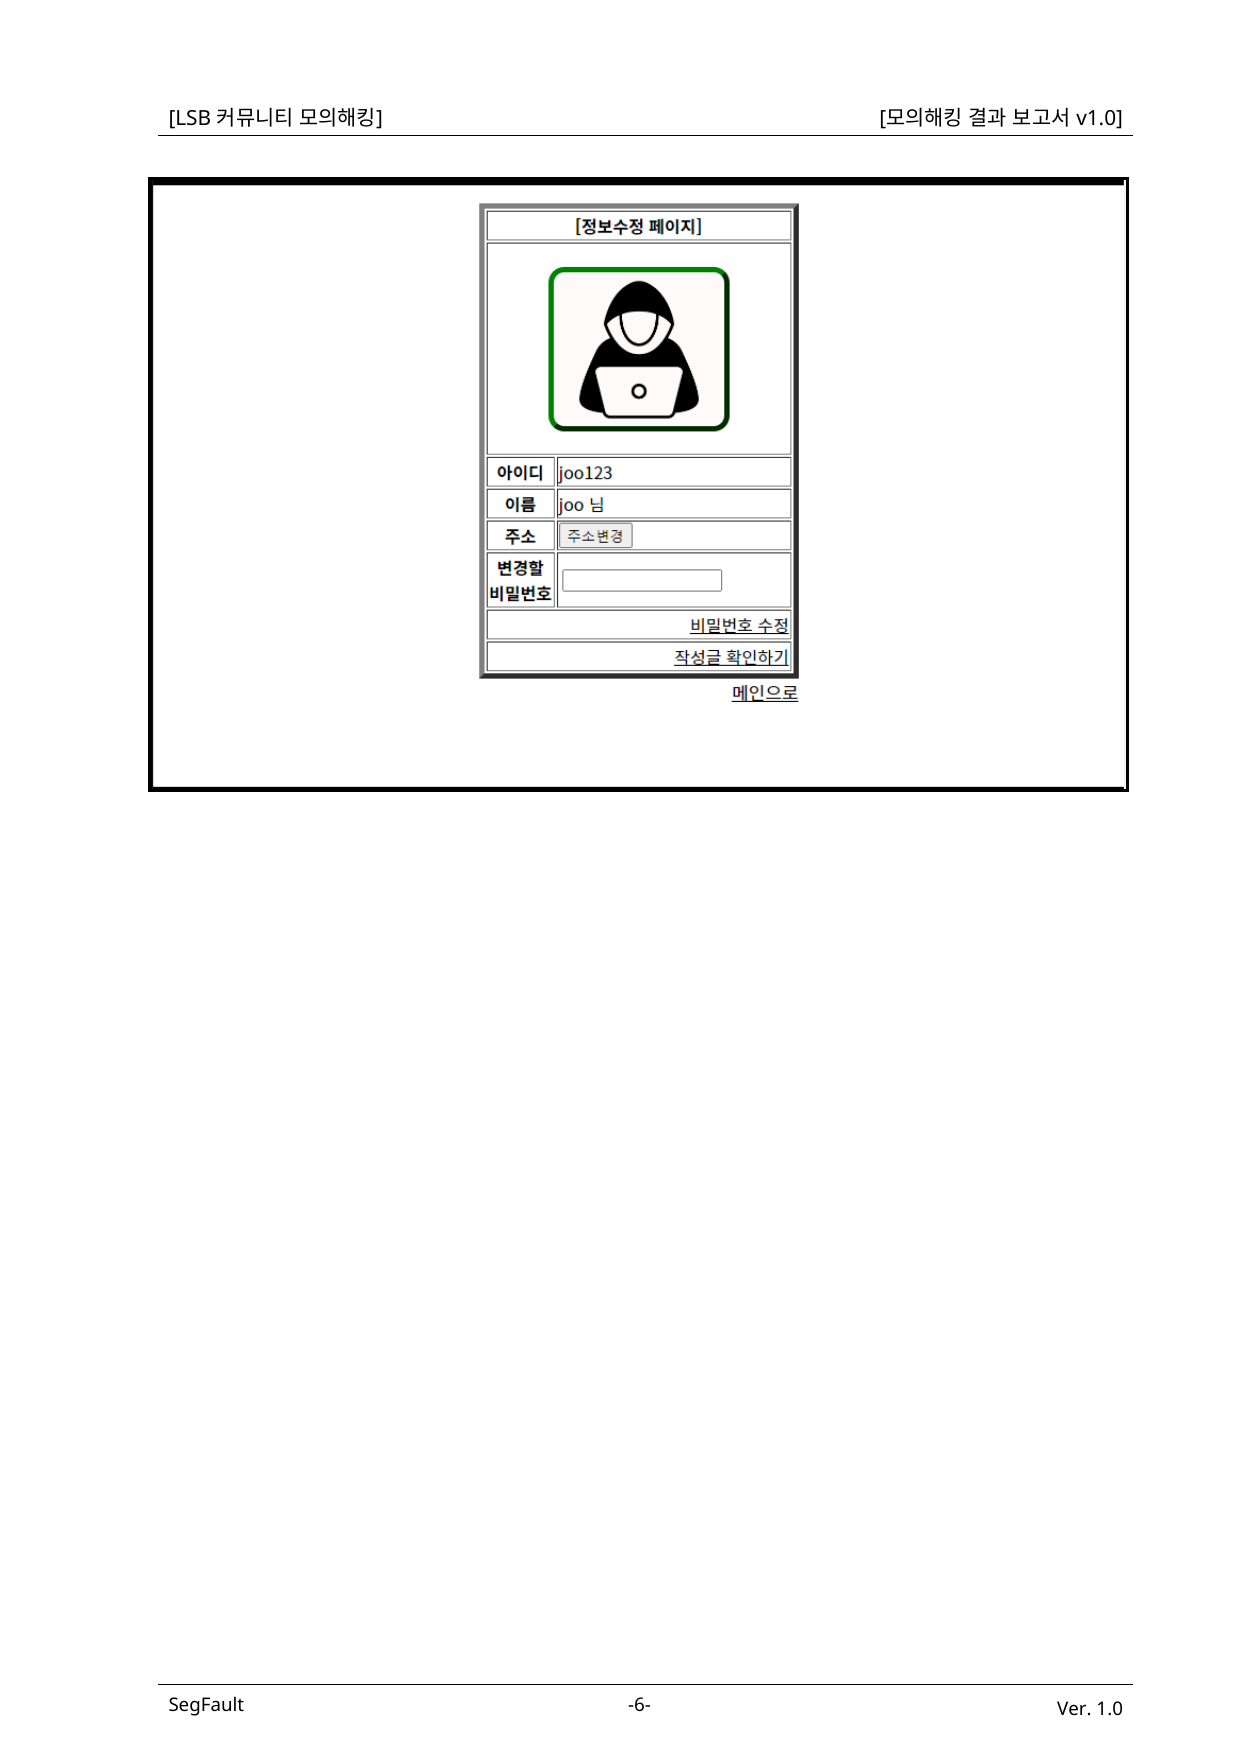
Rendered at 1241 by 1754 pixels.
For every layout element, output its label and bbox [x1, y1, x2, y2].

picture [151, 180, 1126, 789]
